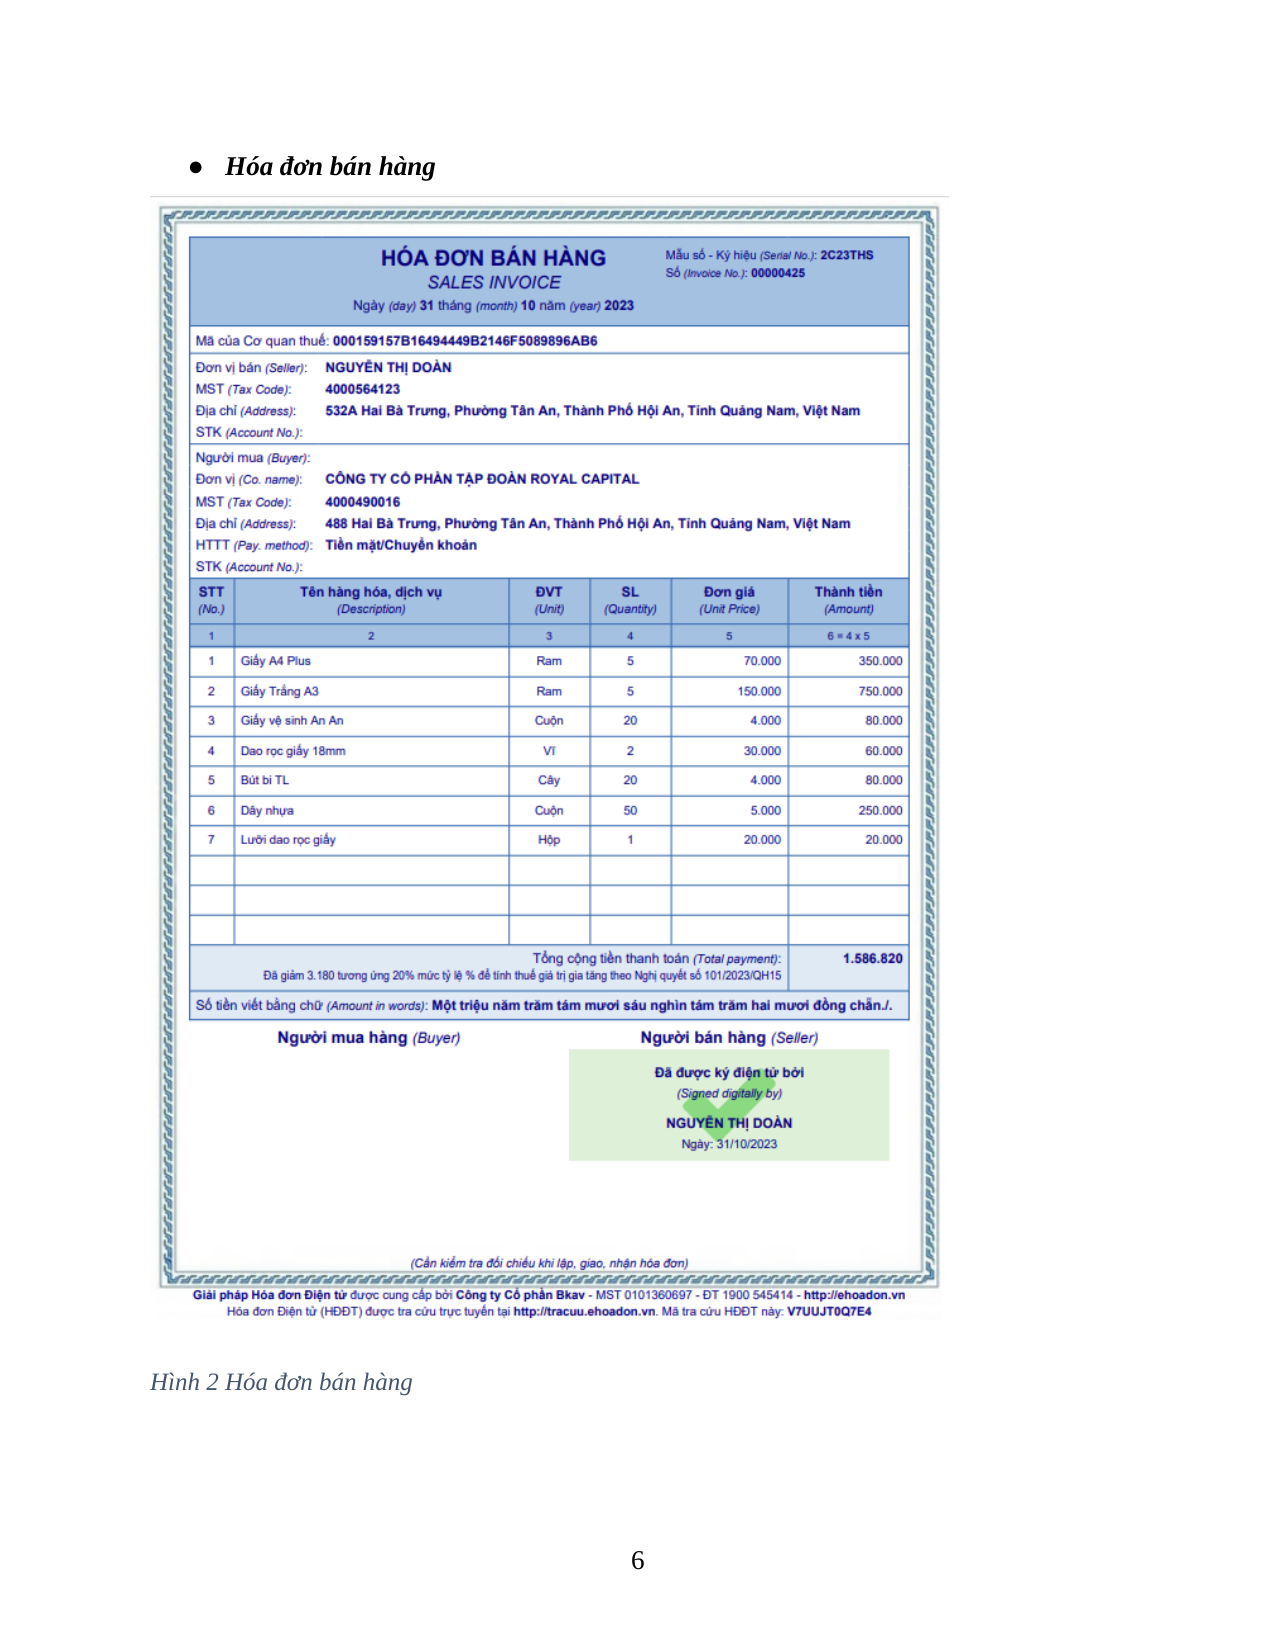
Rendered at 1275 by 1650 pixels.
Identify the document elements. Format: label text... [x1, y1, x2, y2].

picture [150, 196, 949, 1336]
list Hóa đơn bán hàng [187, 150, 1125, 181]
text Hình 2 Hóa đơn bán hàng [150, 1367, 1125, 1396]
